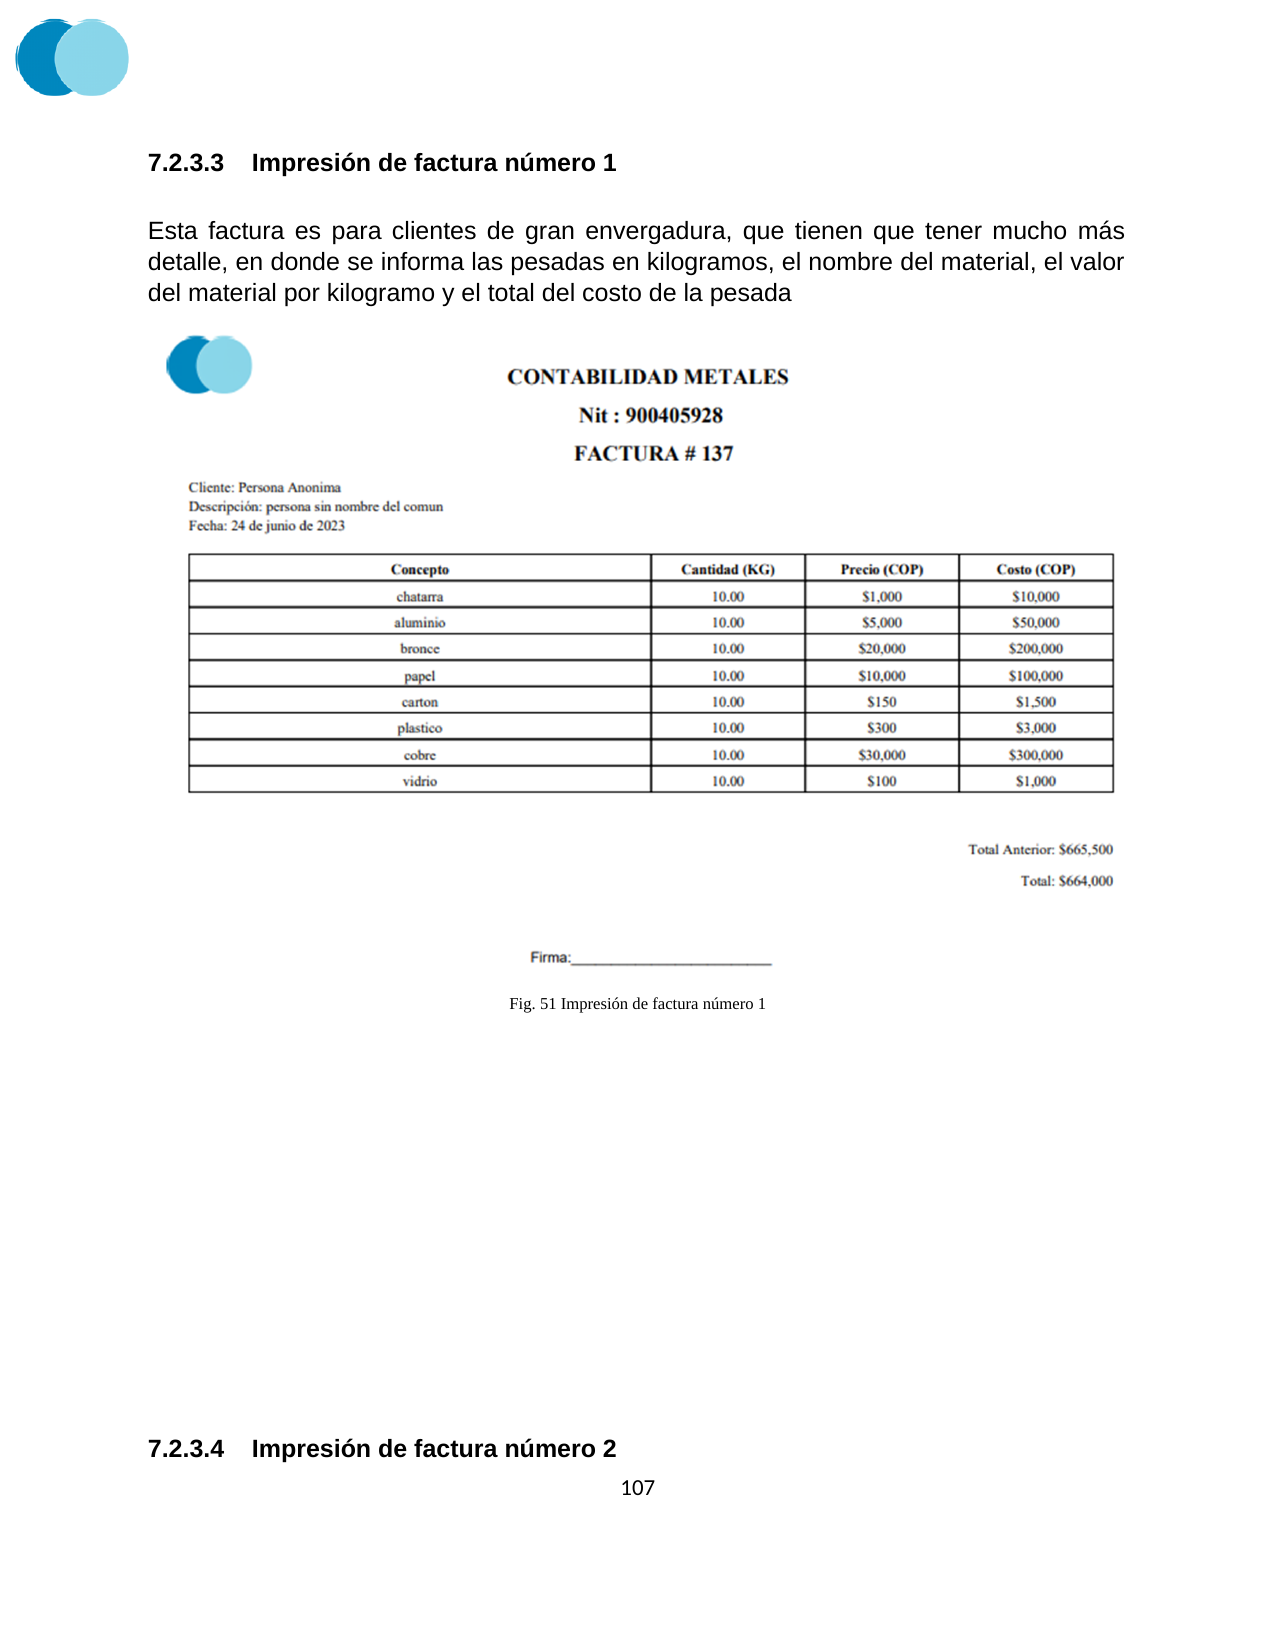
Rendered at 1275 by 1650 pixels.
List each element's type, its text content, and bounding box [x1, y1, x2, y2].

picture [147, 325, 1128, 974]
text Fig. 51 Impresión de factura número 1 [148, 974, 1127, 1013]
text Esta factura es para clientes de gran envergadura, que tienen que tener mucho más detalle, en donde se informa las pesadas en kilogramos, el nombre del material, el valor del material por kilogramo y el total del costo de la pesada [148, 216, 1127, 307]
picture [13, 16, 131, 99]
subtitle 7.2.3.4 Impresión de factura número 2 [148, 1433, 1127, 1462]
subtitle 7.2.3.3 Impresión de factura número 1 [148, 148, 1127, 176]
